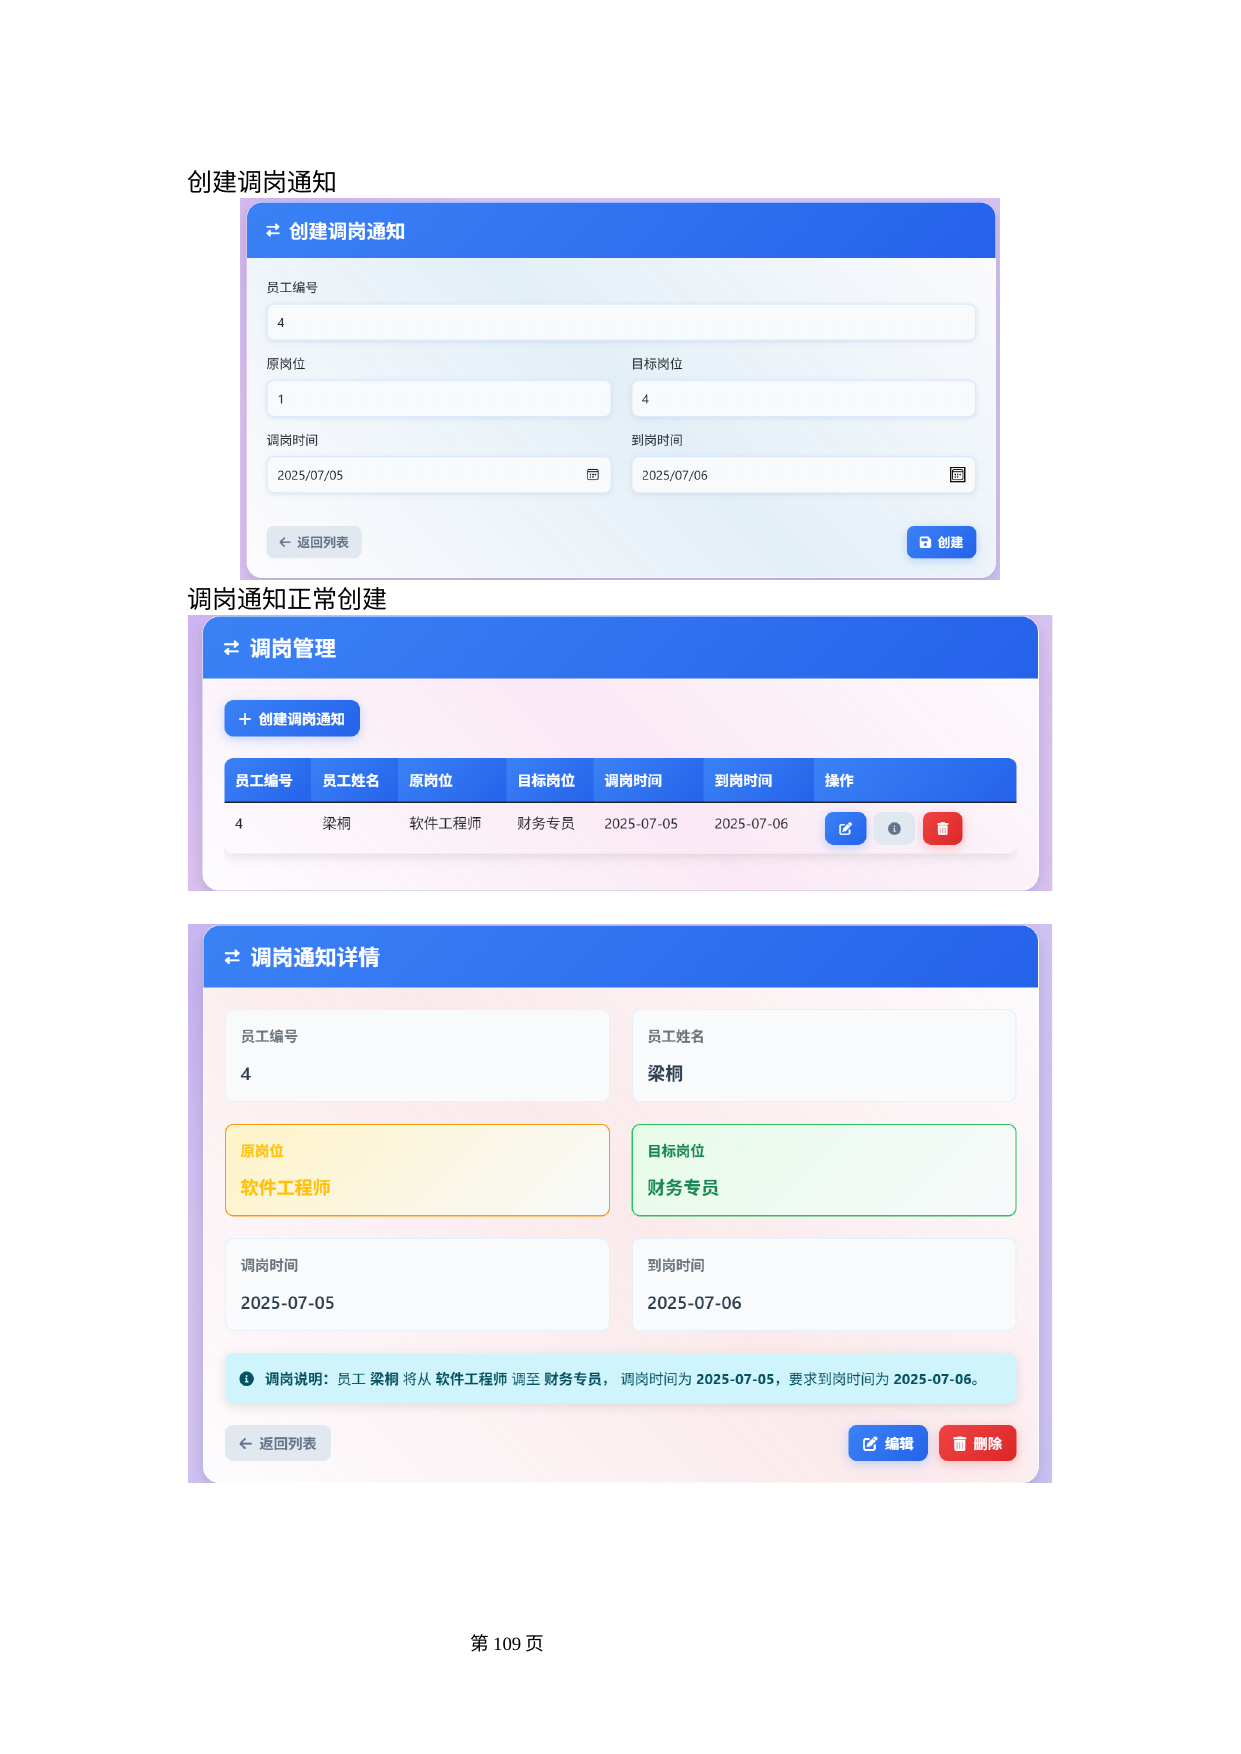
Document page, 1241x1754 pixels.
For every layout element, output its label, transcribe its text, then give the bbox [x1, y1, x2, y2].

picture [187, 615, 1053, 891]
picture [188, 924, 1053, 1483]
picture [240, 198, 1000, 580]
list 调岗通知正常创建 [187, 579, 1053, 615]
list 创建调岗通知 [187, 162, 1053, 198]
